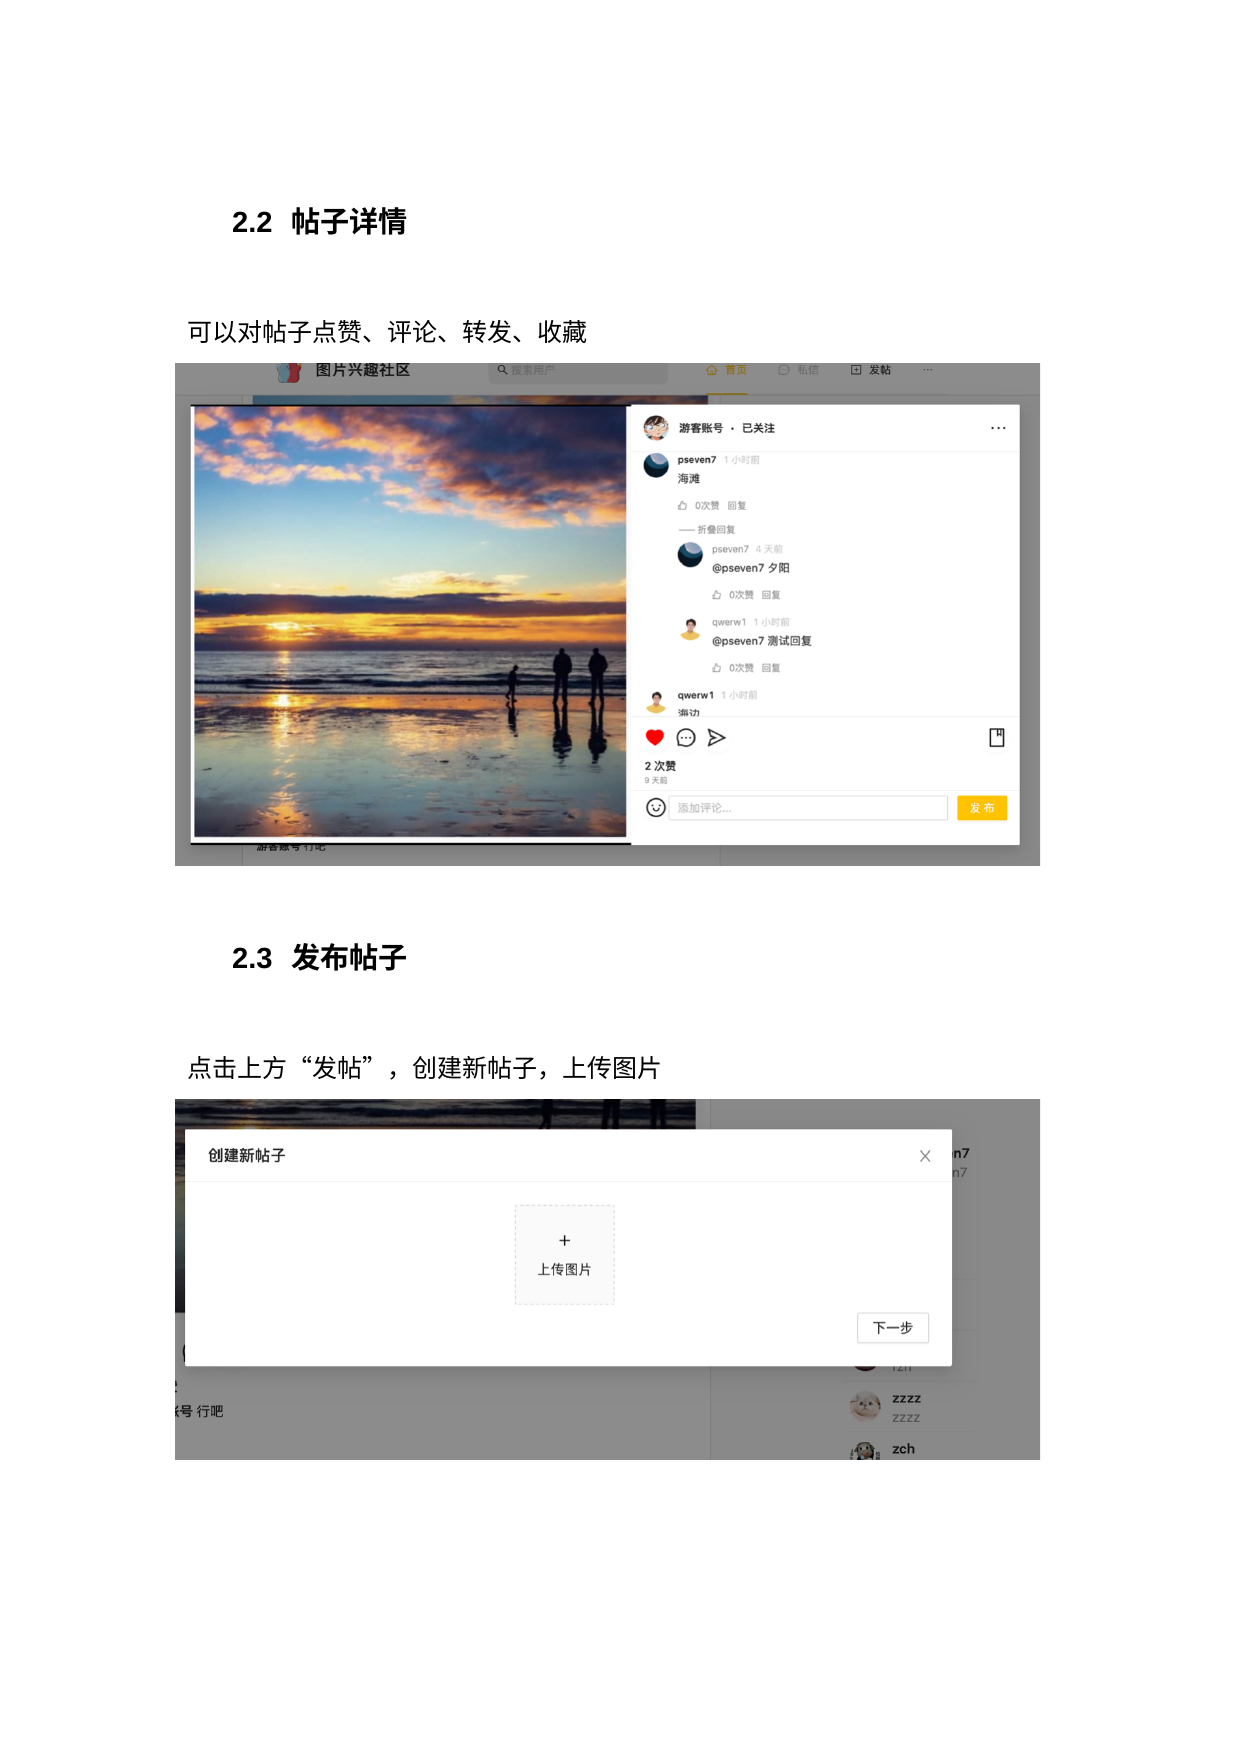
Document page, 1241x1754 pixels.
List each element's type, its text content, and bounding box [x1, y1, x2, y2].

subtitle 发布帖子 [232, 923, 1053, 988]
text 可以对帖子点赞、评论、转发、收藏 [187, 298, 1053, 363]
picture [175, 1099, 1041, 1460]
text 点击上方“发帖”，创建新帖子，上传图片 [187, 1034, 1053, 1099]
subtitle 帖子详情 [232, 187, 1053, 252]
picture [175, 363, 1041, 866]
